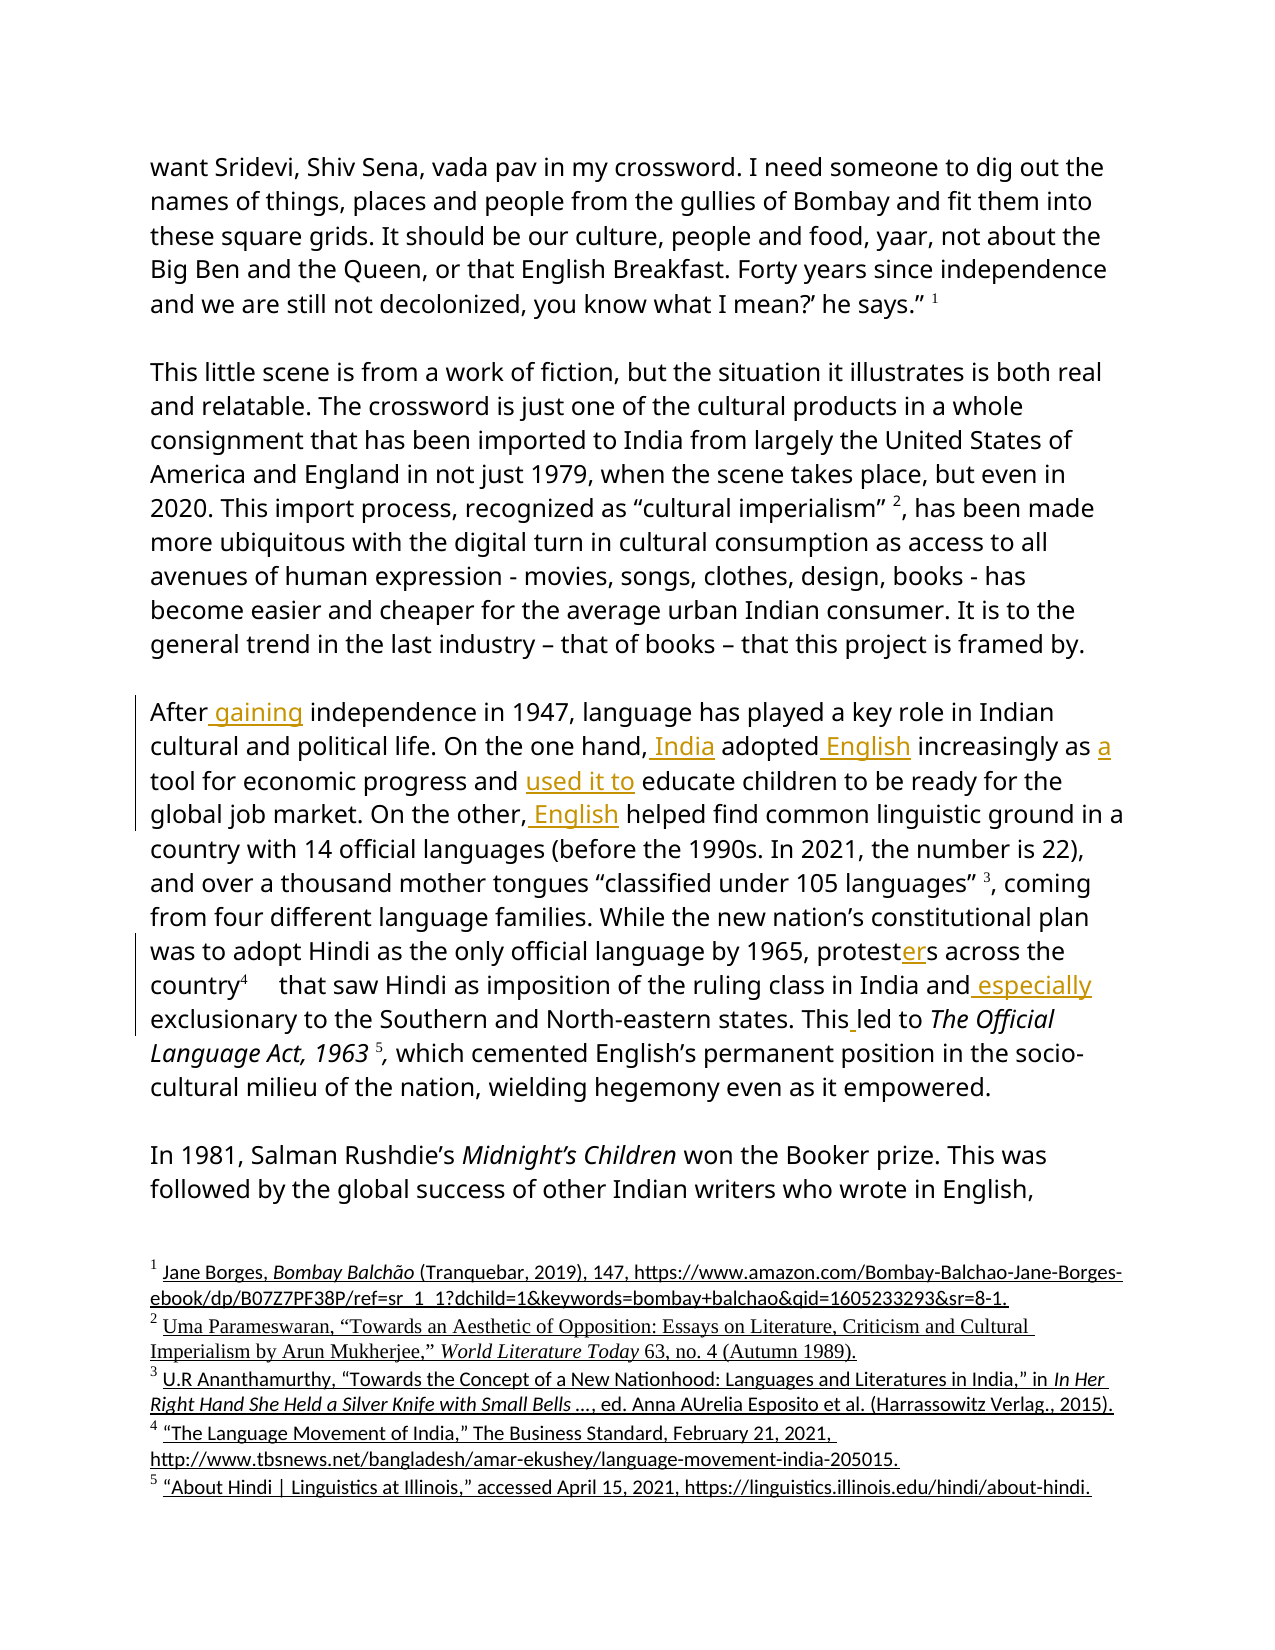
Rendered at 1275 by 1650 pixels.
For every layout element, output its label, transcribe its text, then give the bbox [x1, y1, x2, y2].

text This little scene is from a work of fiction, but the situation it illustrates is both real and relatable. The crossword is just one of the cultural products in a whole consignment that has been imported to India from largely the United States of America and England in not just 1979, when the scene takes place, but even in 2020. This import process, recognized as “cultural imperialism” , has been made more ubiquitous with the digital turn in cultural consumption as access to all avenues of human expression - movies, songs, clothes, design, books - has become easier and cheaper for the average urban Indian consumer. It is to the general trend in the last industry – that of books – that this project is framed by. [150, 354, 1125, 661]
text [150, 150, 1125, 320]
text After independence in 1947, language has played a key role in Indian cultural and political life. On the one hand, adopted increasingly as tool for economic progress and educate children to be ready for the global job market. On the other, helped find common linguistic ground in a country with 14 official languages (before the 1990s. In 2021, the number is 22), and over a thousand mother tongues “classified under 105 languages” , coming from four different language families. While the new nation’s constitutional plan was to adopt Hindi as the only official language by 1965, protests across the country that saw Hindi as imposition of the ruling class in India and exclusionary to the Southern and North-eastern states. Thisled to The Official Language Act, 1963 , which cemented English’s permanent position in the socio-cultural milieu of the nation, wielding hegemony even as it empowered. [150, 695, 1125, 1104]
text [150, 1138, 1125, 1206]
